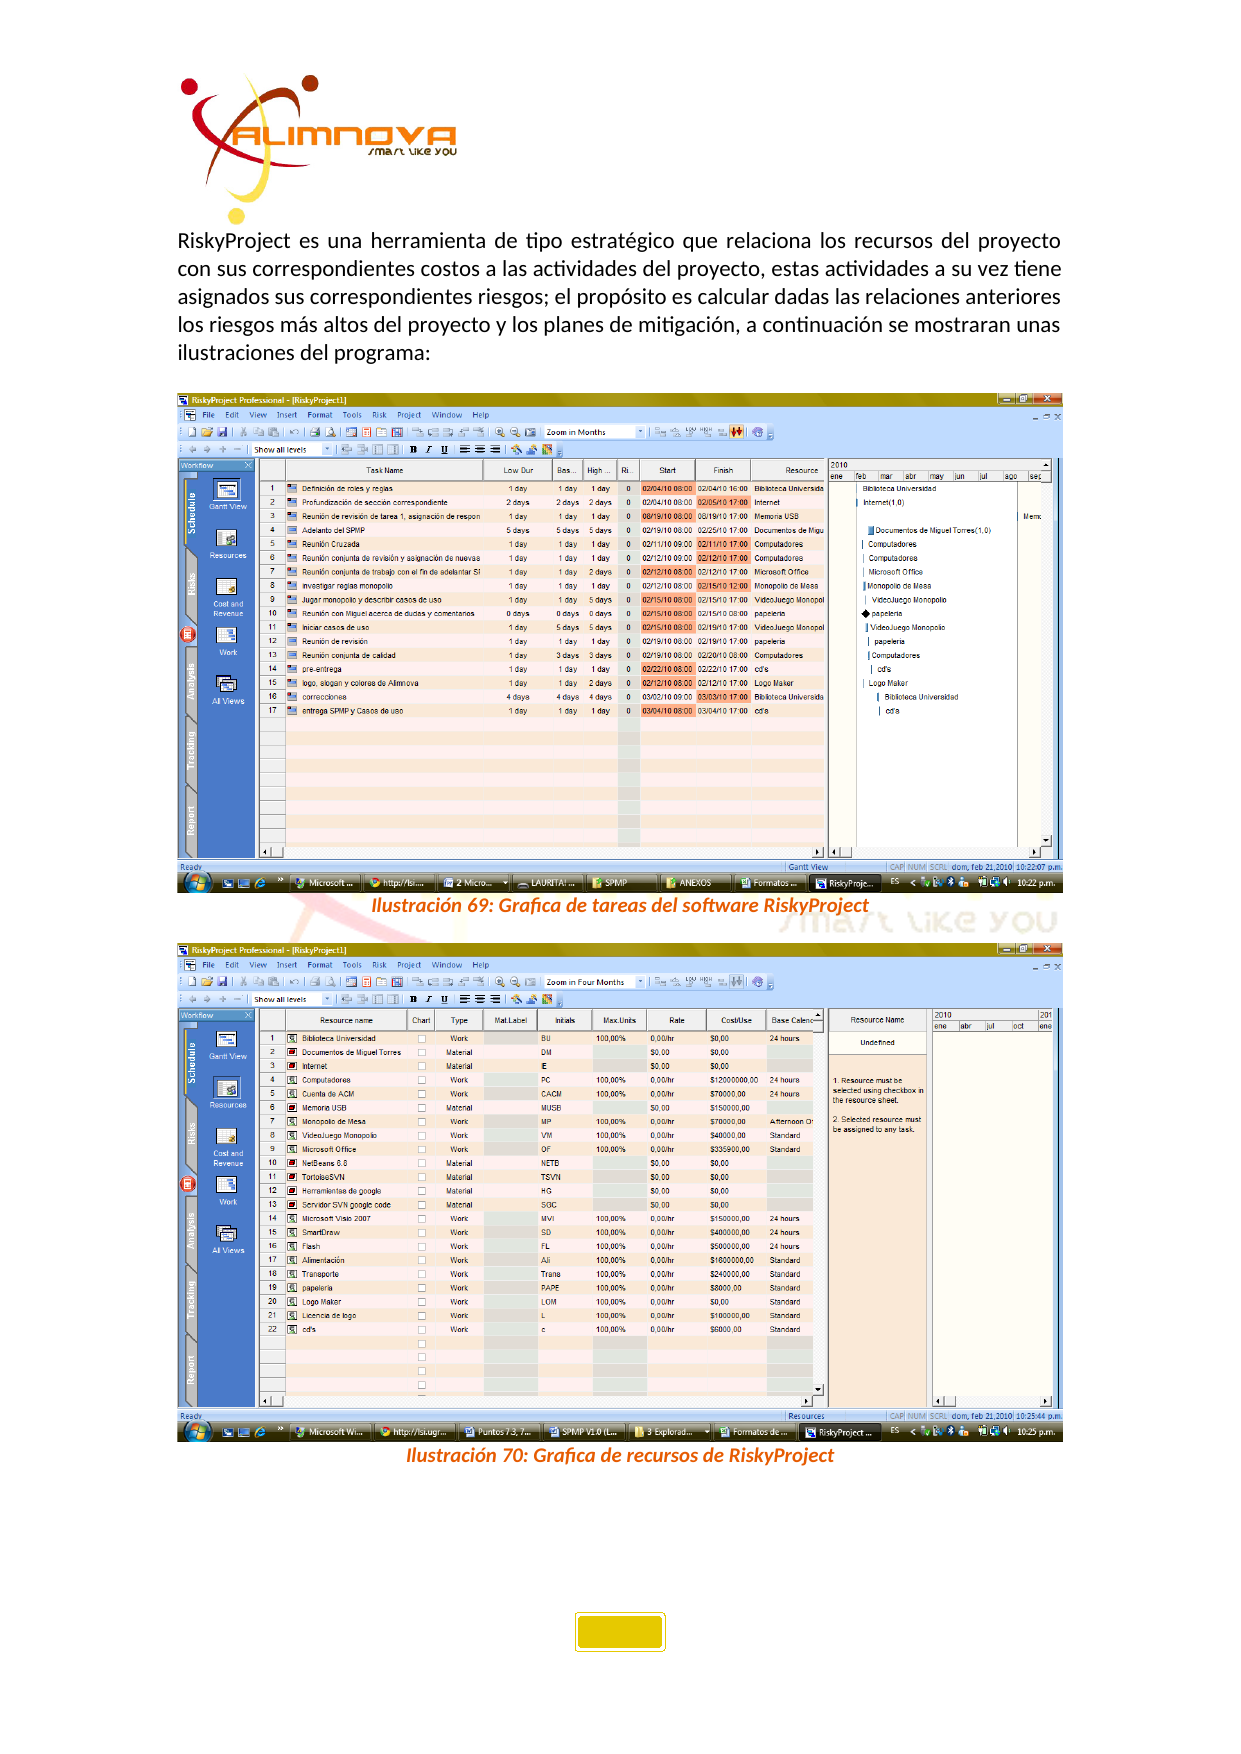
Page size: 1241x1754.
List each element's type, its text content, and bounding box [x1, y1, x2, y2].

picture [177, 393, 1063, 893]
picture [177, 73, 458, 226]
text RiskyProject es una herramienta de tipo estratégico que relaciona los recursos del proyecto con sus correspondientes costos a las actividades del proyecto, estas actividades a su vez tiene asignados sus correspondientes riesgos; el propósito es calcular dadas las relaciones anteriores los riesgos más altos del proyecto y los planes de mitigación, a continuación se mostraran unas ilustraciones del programa: [177, 226, 1063, 366]
picture [177, 943, 1063, 1442]
